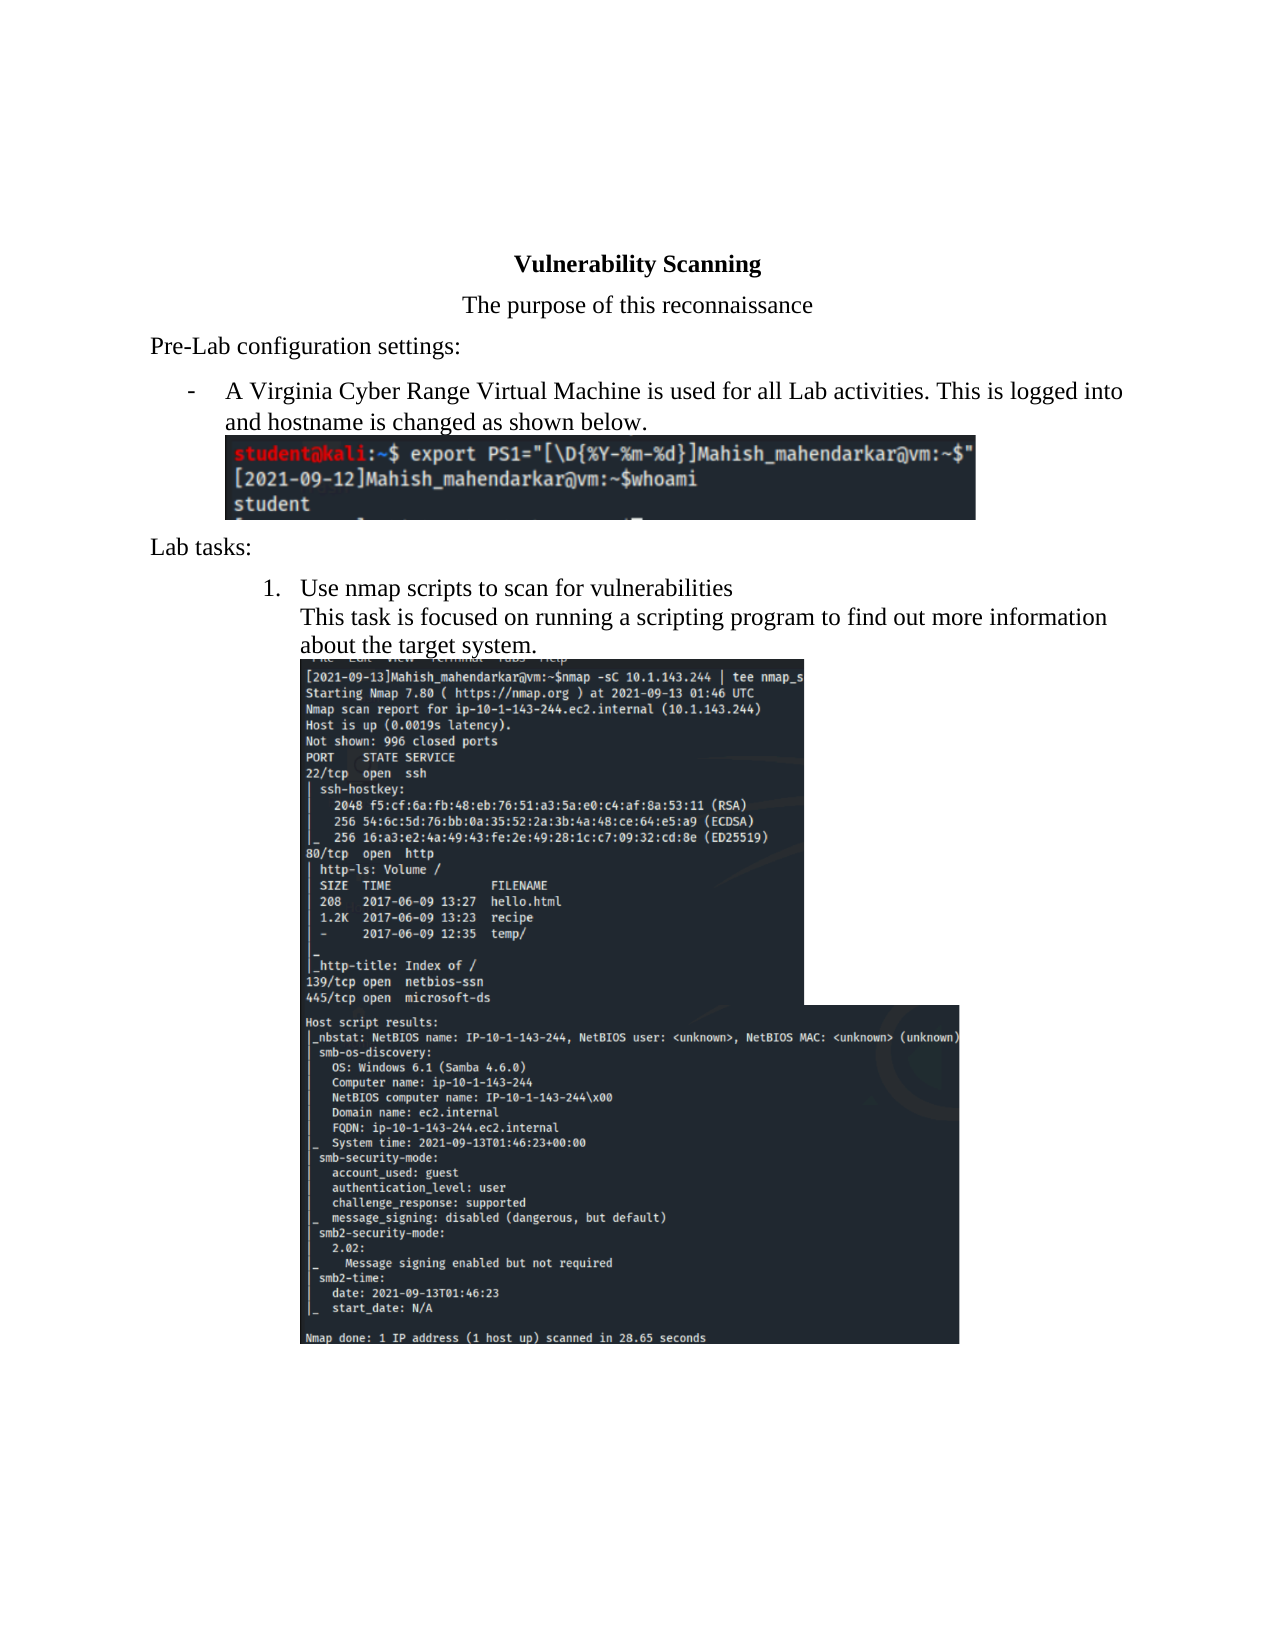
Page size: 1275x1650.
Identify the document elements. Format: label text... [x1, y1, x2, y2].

text Lab tasks: [150, 532, 1125, 561]
text Pre-Lab configuration settings: [150, 331, 1125, 360]
picture [300, 659, 960, 1344]
list This task is focused on running a scripting program to find out more information about the target system. [300, 602, 1125, 659]
text The purpose of this reconnaissance [150, 290, 1125, 319]
list A Virginia Cyber Range Virtual Machine is used for all Lab activities. This is logged into and hostname is changed as shown below. [187, 372, 1125, 435]
text Vulnerability Scanning [150, 249, 1125, 277]
list Use nmap scripts to scan for vulnerabilities [262, 573, 1125, 602]
picture [225, 435, 976, 520]
